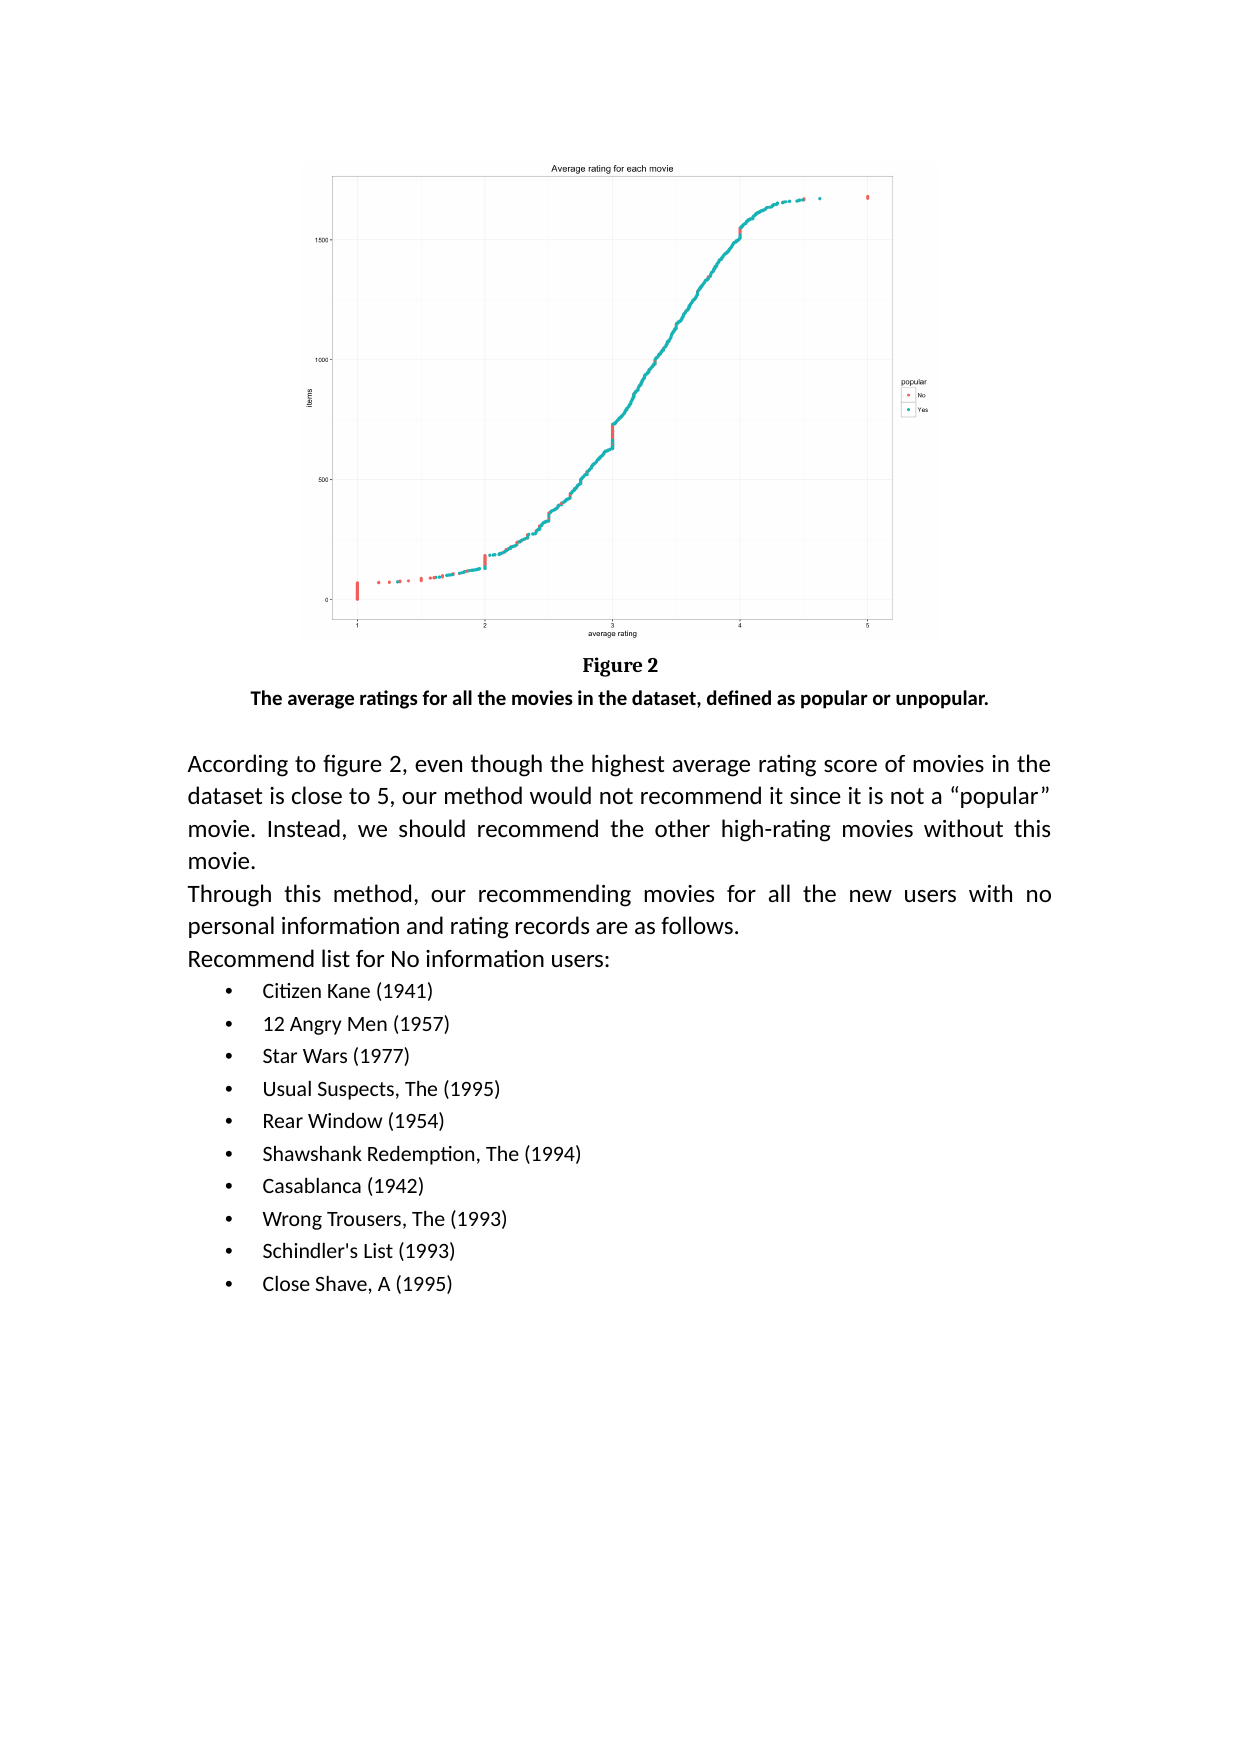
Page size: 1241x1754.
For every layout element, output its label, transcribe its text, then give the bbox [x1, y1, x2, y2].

text The average ratings for all the movies in the dataset, defined as popular or unpopular. [187, 682, 1053, 714]
list Usual Suspects, The (1995) [225, 1072, 1053, 1104]
list Wrong Trousers, The (1993) [225, 1202, 1053, 1234]
text Recommend list for No information users: [187, 942, 1053, 974]
list 12 Angry Men (1957) [225, 1007, 1053, 1039]
picture [301, 162, 939, 641]
list Citizen Kane (1941) [225, 974, 1053, 1007]
list Schindler's List (1993) [225, 1234, 1053, 1267]
list Shawshank Redemption, The (1994) [225, 1137, 1053, 1169]
text Through this method, our recommending movies for all the new users with no personal information and rating records are as follows. [187, 877, 1053, 942]
list Rear Window (1954) [225, 1104, 1053, 1137]
list Casablanca (1942) [225, 1169, 1053, 1202]
text According to figure 2, even though the highest average rating score of movies in the dataset is close to 5, our method would not recommend it since it is not a “popular” movie. Instead, we should recommend the other high-rating movies without this movie. [187, 747, 1053, 877]
list Close Shave, A (1995) [225, 1267, 1053, 1299]
text Figure 2 [187, 649, 1053, 682]
list Star Wars (1977) [225, 1039, 1053, 1072]
